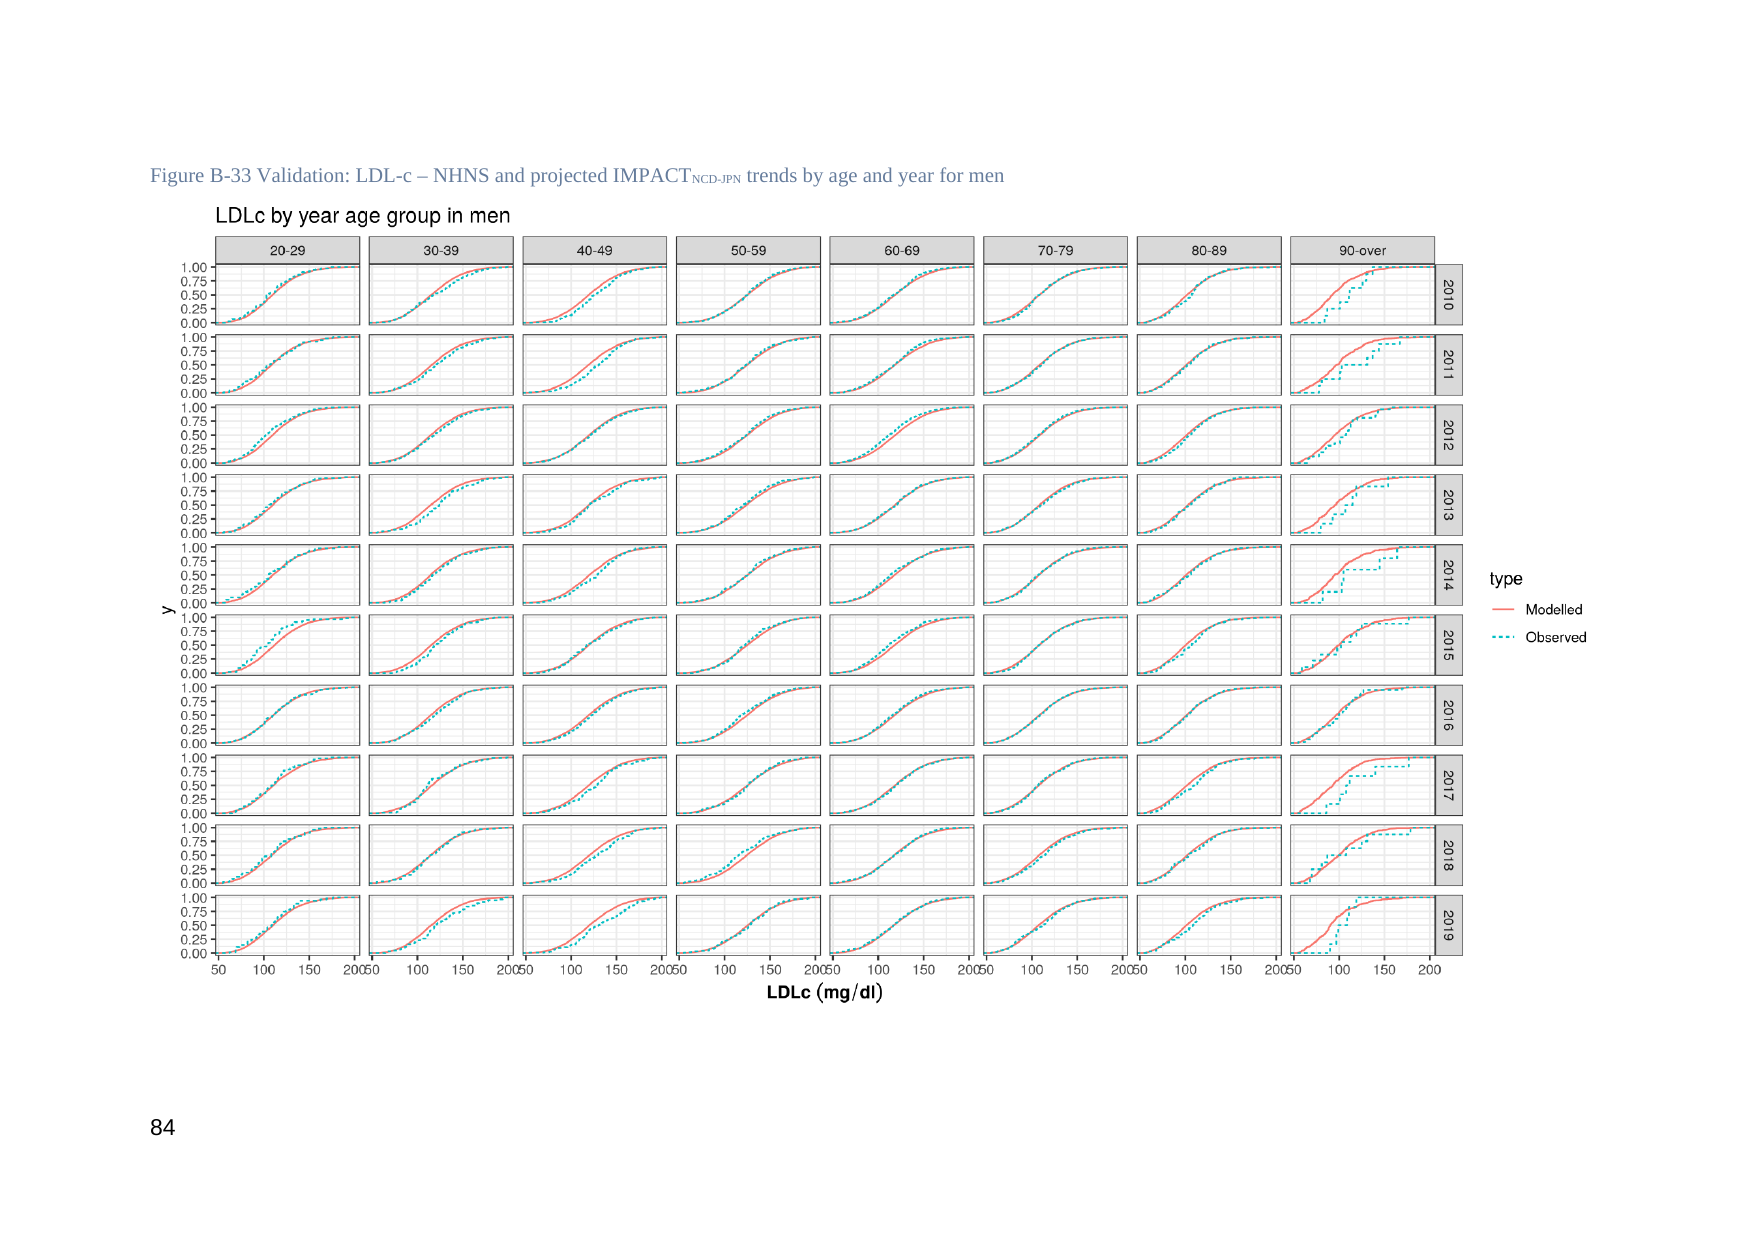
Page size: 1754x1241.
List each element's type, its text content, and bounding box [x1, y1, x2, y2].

picture [150, 199, 1603, 1016]
text Figure B-33 Validation: LDL-c – NHNS and projected IMPACTNCD-JPN trends by age and year for men [150, 162, 1604, 187]
